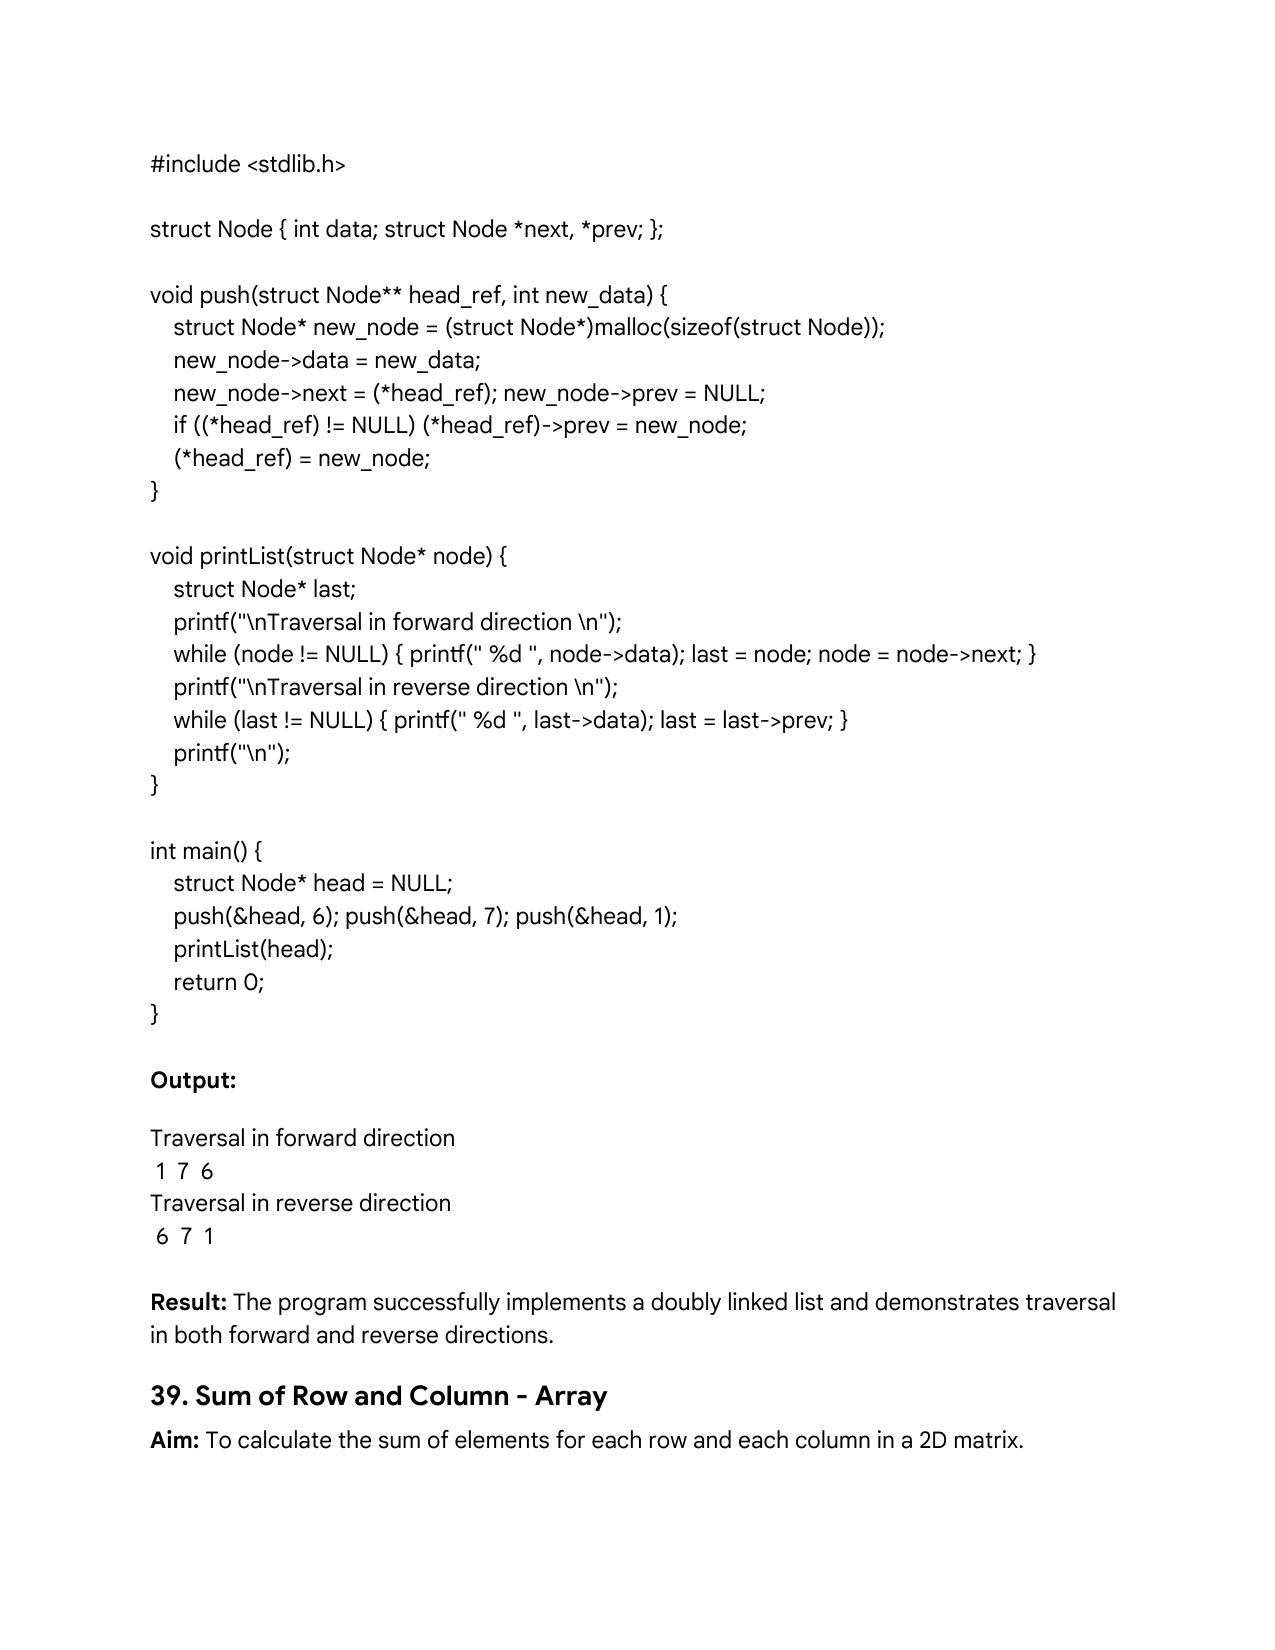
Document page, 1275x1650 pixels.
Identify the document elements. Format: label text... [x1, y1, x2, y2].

text } [150, 771, 1125, 800]
text 1 7 6 [150, 1157, 1125, 1186]
text new_node->next = (*head_ref); new_node->prev = NULL; [150, 379, 1125, 408]
text struct Node { int data; struct Node *next, *prev; }; [150, 215, 1125, 244]
text struct Node* head = NULL; [150, 869, 1125, 898]
text 6 7 1 [150, 1222, 1125, 1251]
text struct Node* new_node = (struct Node*)malloc(sizeof(struct Node)); [150, 313, 1125, 342]
subtitle 39. Sum of Row and Column - Array [150, 1379, 1125, 1413]
text printf("\nTraversal in reverse direction \n"); [150, 673, 1125, 702]
text printf("\nTraversal in forward direction \n"); [150, 608, 1125, 637]
text while (node != NULL) { printf(" %d ", node->data); last = node; node = node->next; } [150, 641, 1125, 669]
text } [150, 477, 1125, 506]
text Aim: To calculate the sum of elements for each row and each column in a 2D matrix. [150, 1426, 1125, 1455]
text return 0; [150, 968, 1125, 996]
text printList(head); [150, 935, 1125, 964]
text Result: The program successfully implements a doubly linked list and demonstrates traversal in both forward and reverse directions. [150, 1288, 1125, 1350]
text struct Node* last; [150, 575, 1125, 604]
text (*head_ref) = new_node; [150, 444, 1125, 473]
text Traversal in forward direction [150, 1124, 1125, 1153]
text Traversal in reverse direction [150, 1189, 1125, 1218]
text void printList(struct Node* node) { [150, 542, 1125, 571]
text if ((*head_ref) != NULL) (*head_ref)->prev = new_node; [150, 412, 1125, 440]
text while (last != NULL) { printf(" %d ", last->data); last = last->prev; } [150, 706, 1125, 735]
text void push(struct Node** head_ref, int new_data) { [150, 281, 1125, 309]
text int main() { [150, 837, 1125, 866]
text #include <stdlib.h> [150, 150, 1125, 179]
text printf("\n"); [150, 739, 1125, 767]
text Output: [150, 1066, 1125, 1095]
text new_node->data = new_data; [150, 346, 1125, 375]
text push(&head, 6); push(&head, 7); push(&head, 1); [150, 902, 1125, 931]
text } [150, 1000, 1125, 1029]
